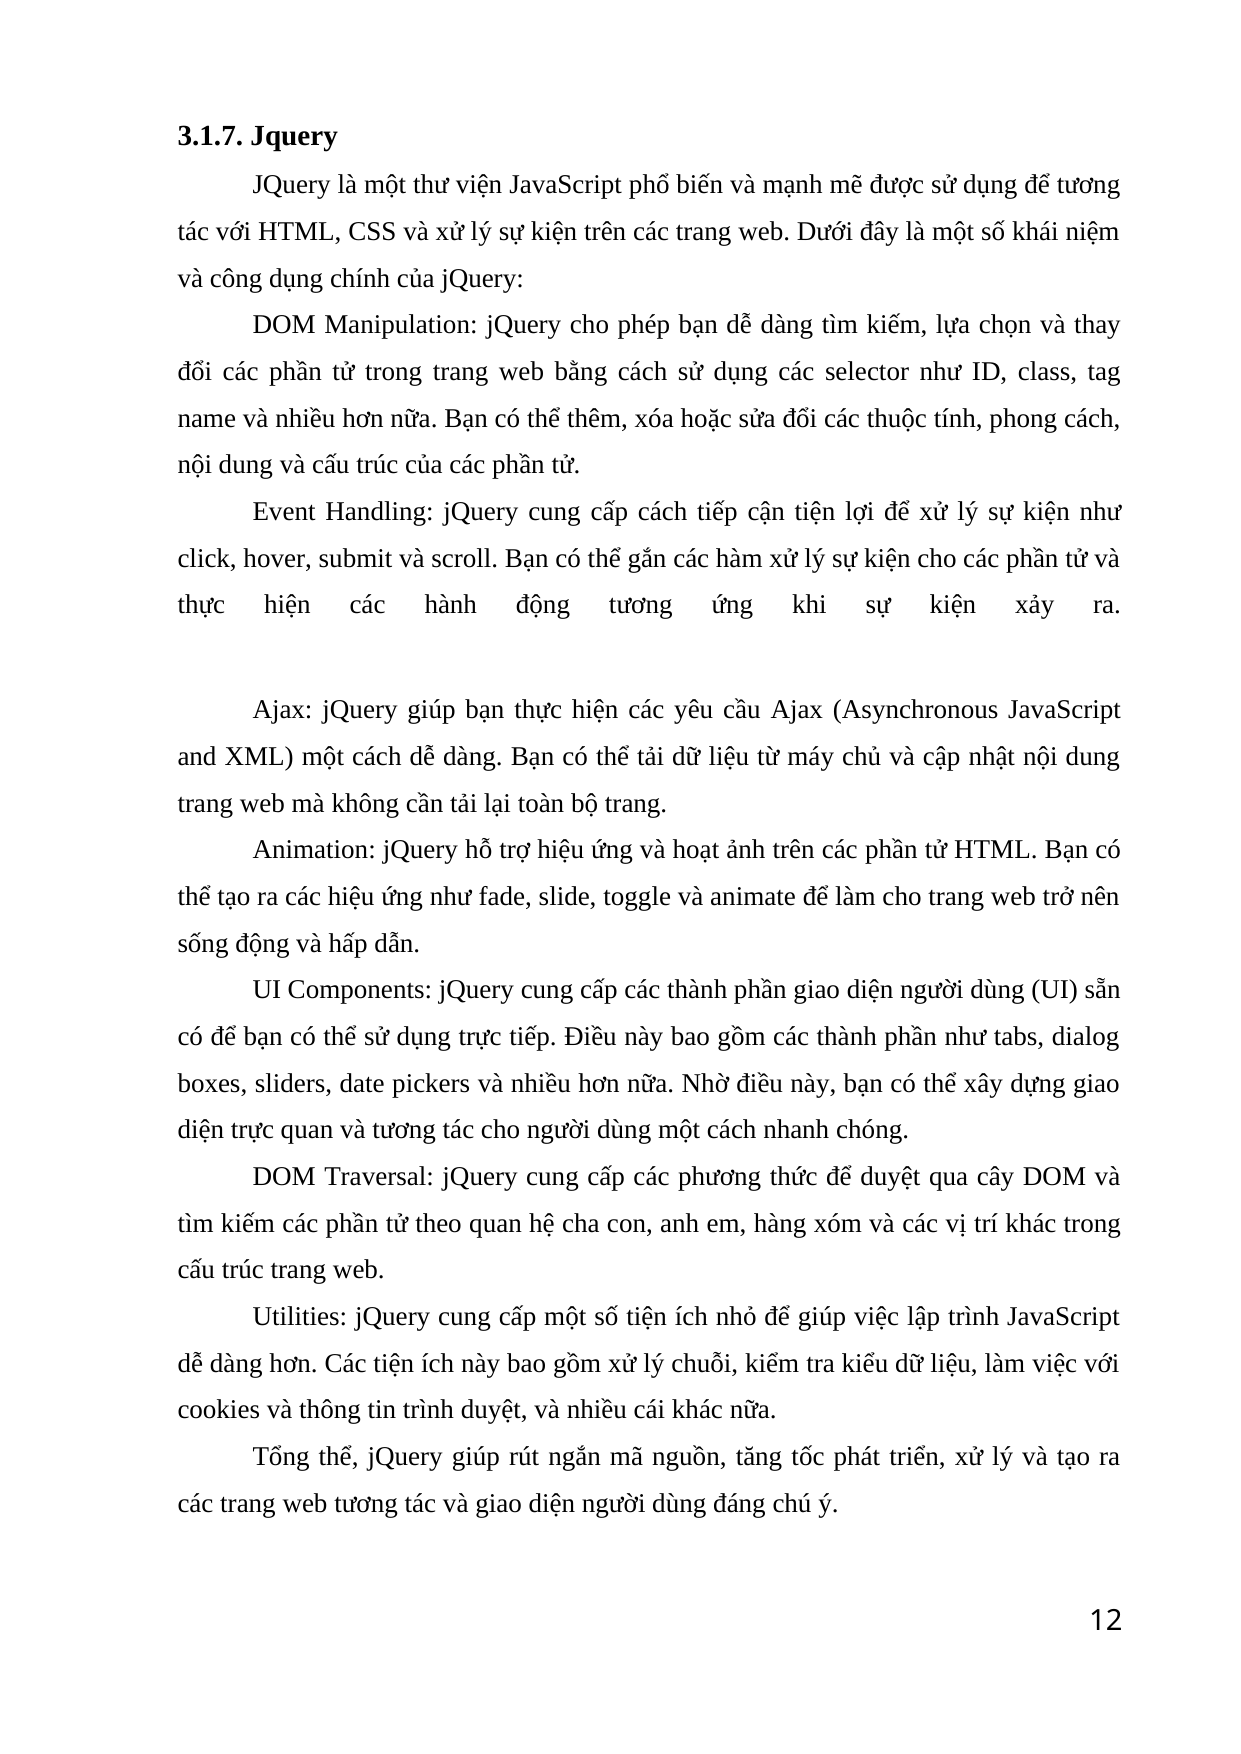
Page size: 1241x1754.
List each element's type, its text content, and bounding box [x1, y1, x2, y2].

text Ajax: jQuery giúp bạn thực hiện các yêu cầu Ajax (Asynchronous JavaScript and XML) một cách dễ dàng. Bạn có thể tải dữ liệu từ máy chủ và cập nhật nội dung trang web mà không cần tải lại toàn bộ trang. [177, 693, 1122, 818]
subtitle 3.1.7. Jquery [177, 118, 1122, 152]
text JQuery là một thư viện JavaScript phổ biến và mạnh mẽ được sử dụng để tương tác với HTML, CSS và xử lý sự kiện trên các trang web. Dưới đây là một số khái niệm và công dụng chính của jQuery: [177, 168, 1122, 293]
text Animation: jQuery hỗ trợ hiệu ứng và hoạt ảnh trên các phần tử HTML. Bạn có thể tạo ra các hiệu ứng như fade, slide, toggle và animate để làm cho trang web trở nên sống động và hấp dẫn. [177, 833, 1122, 958]
text UI Components: jQuery cung cấp các thành phần giao diện người dùng (UI) sẵn có để bạn có thể sử dụng trực tiếp. Điều này bao gồm các thành phần như tabs, dialog boxes, sliders, date pickers và nhiều hơn nữa. Nhờ điều này, bạn có thể xây dựng giao diện trực quan và tương tác cho người dùng một cách nhanh chóng. [177, 973, 1122, 1144]
text DOM Manipulation: jQuery cho phép bạn dễ dàng tìm kiếm, lựa chọn và thay đổi các phần tử trong trang web bằng cách sử dụng các selector như ID, class, tag name và nhiều hơn nữa. Bạn có thể thêm, xóa hoặc sửa đổi các thuộc tính, phong cách, nội dung và cấu trúc của các phần tử. [177, 308, 1122, 479]
text DOM Traversal: jQuery cung cấp các phương thức để duyệt qua cây DOM và tìm kiếm các phần tử theo quan hệ cha con, anh em, hàng xóm và các vị trí khác trong cấu trúc trang web. [177, 1160, 1122, 1284]
text Utilities: jQuery cung cấp một số tiện ích nhỏ để giúp việc lập trình JavaScript dễ dàng hơn. Các tiện ích này bao gồm xử lý chuỗi, kiểm tra kiểu dữ liệu, làm việc với cookies và thông tin trình duyệt, và nhiều cái khác nữa. [177, 1300, 1122, 1424]
text Tổng thể, jQuery giúp rút ngắn mã nguồn, tăng tốc phát triển, xử lý và tạo ra các trang web tương tác và giao diện người dùng đáng chú ý. [177, 1440, 1122, 1518]
text Event Handling: jQuery cung cấp cách tiếp cận tiện lợi để xử lý sự kiện như click, hover, submit và scroll. Bạn có thể gắn các hàm xử lý sự kiện cho các phần tử và thực hiện các hành động tương ứng khi sự kiện xảy ra. [177, 495, 1122, 675]
